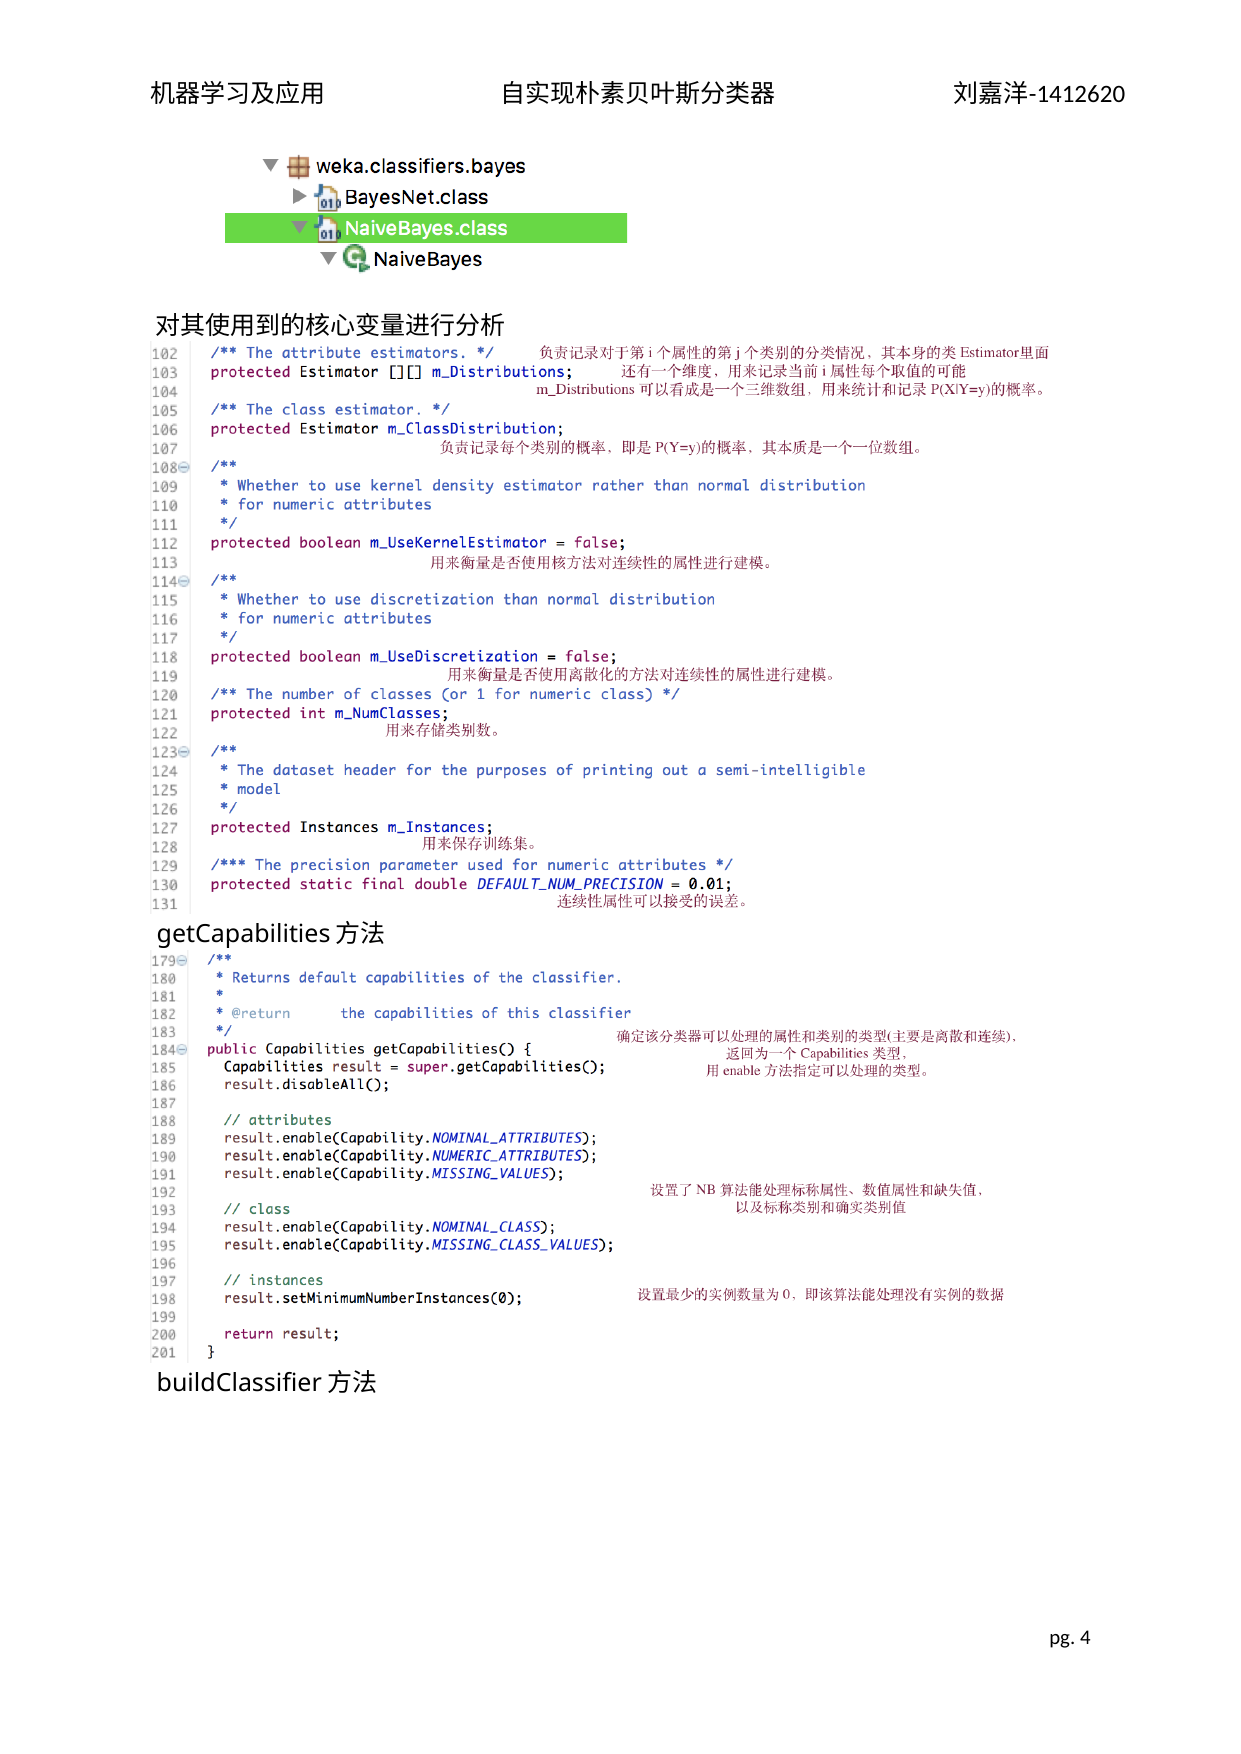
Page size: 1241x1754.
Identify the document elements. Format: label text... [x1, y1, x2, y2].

text 对其使用到的核心变量进行分析 [150, 305, 1090, 341]
picture [150, 341, 1140, 914]
text buildClassifier方法 [150, 1363, 1090, 1399]
picture [150, 950, 1078, 1363]
picture [225, 150, 628, 275]
text getCapabilities方法 [150, 914, 1090, 950]
